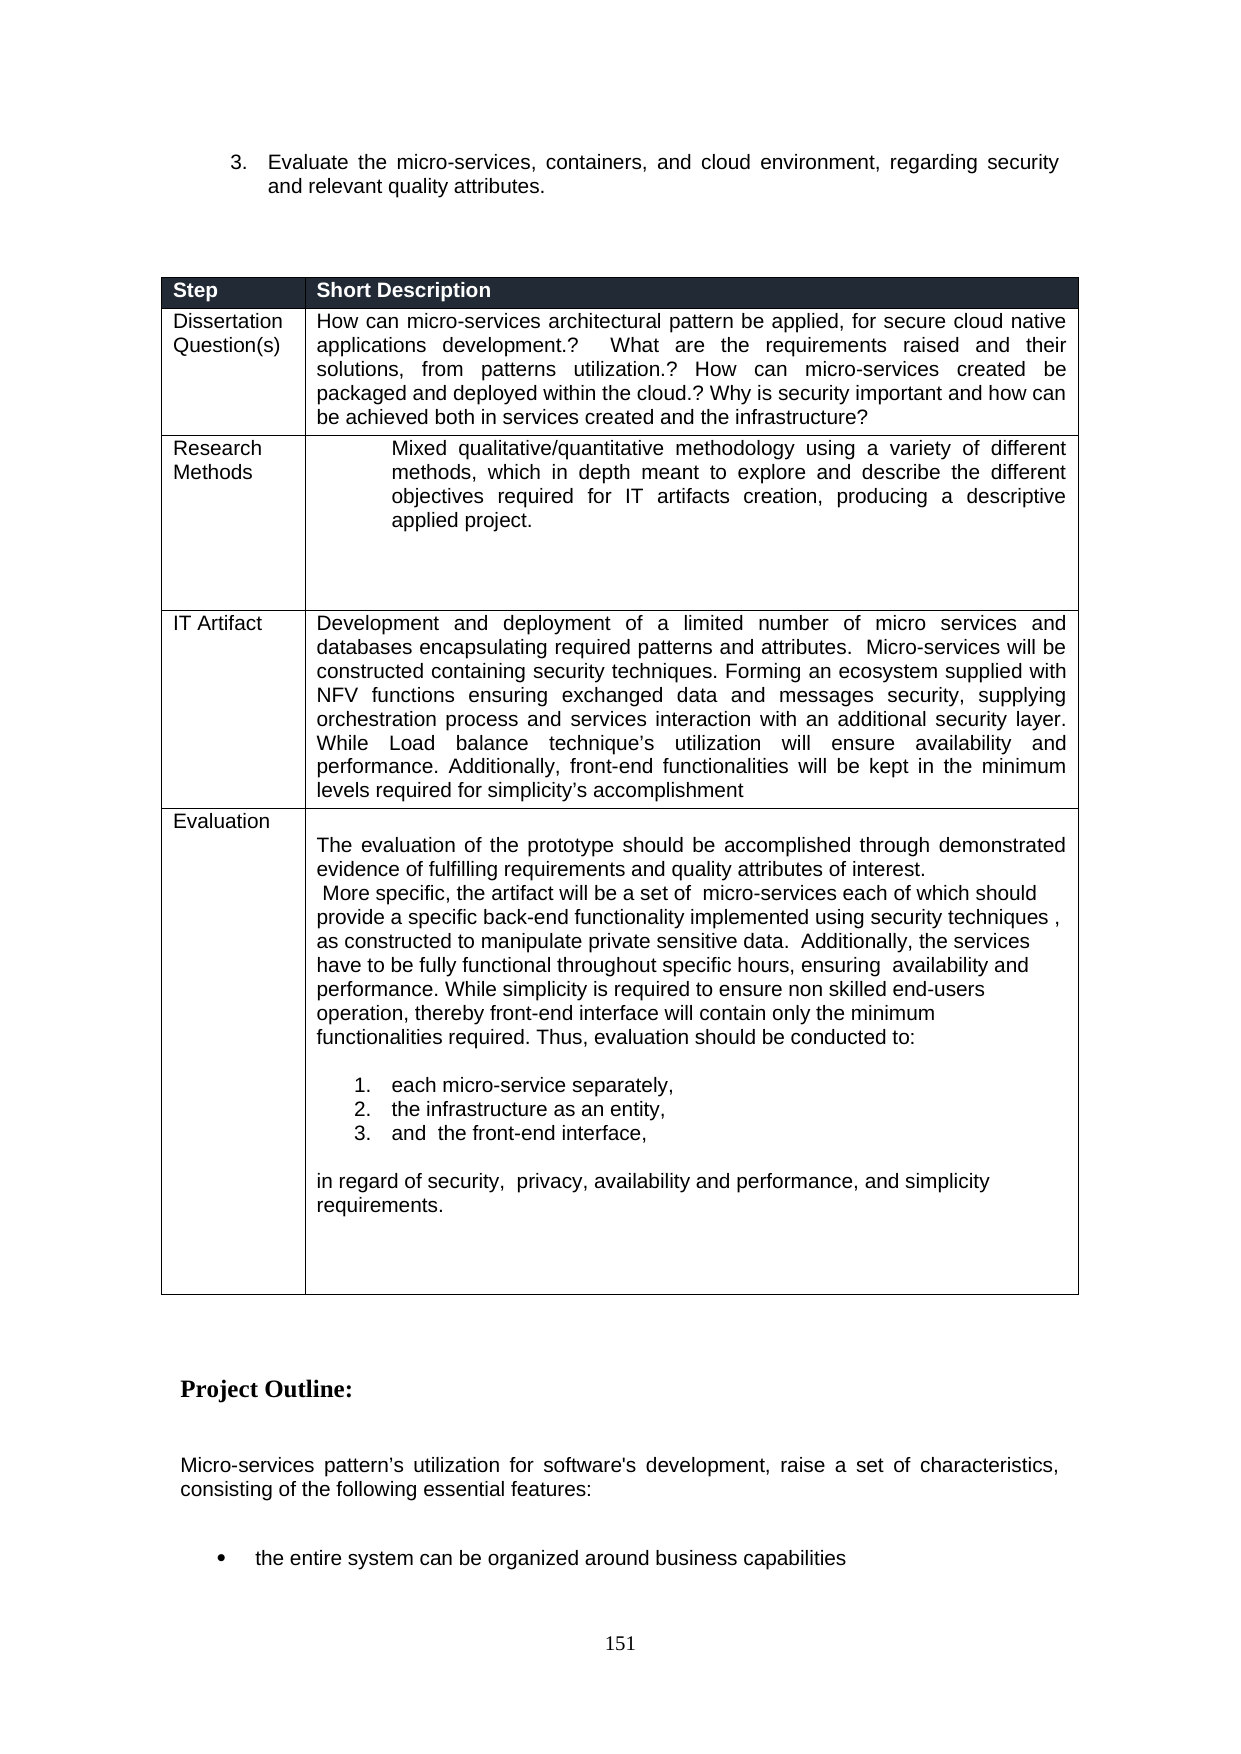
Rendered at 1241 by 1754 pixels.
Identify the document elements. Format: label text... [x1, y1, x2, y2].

table_cell Research Methods [162, 436, 305, 609]
list the entire system can be organized around business capabilities [218, 1546, 1060, 1569]
table_cell The evaluation of the prototype should be accomplished through demonstrated evidence of fulfilling requirements and quality attributes of interest. More specific, the artifact will be a set of micro-services each of which should provide a specific back-end functionality implemented using security techniques , as constructed to manipulate private sensitive data. Additionally, the services have to be fully functional throughout specific hours, ensuring availability and performance. While simplicity is required to ensure non skilled end-users operation, thereby front-end interface will contain only the minimum functionalities required. Thus, evaluation should be conducted to: each micro-service separately, the infrastructure as an entity, and the front-end interface, in regard of security, privacy, availability and performance, and simplicity requirements. [306, 809, 1078, 1294]
table_header Short Description [306, 278, 1078, 308]
table_cell Evaluation [162, 809, 305, 1294]
table_cell IT Artifact [162, 611, 305, 808]
table_cell Mixed qualitative/quantitative methodology using a variety of different methods, which in depth meant to explore and describe the different objectives required for IT artifacts creation, producing a descriptive applied project. [306, 436, 1078, 609]
table_cell Dissertation Question(s) [162, 309, 305, 435]
text Micro-services pattern’s utilization for software's development, raise a set of characteristics, consisting of the following essential features: [180, 1453, 1060, 1501]
text Project Outline: [180, 1374, 1060, 1403]
table_header Step [162, 278, 305, 308]
table_cell Development and deployment of a limited number of micro services and databases encapsulating required patterns and attributes. Micro-services will be constructed containing security techniques. Forming an ecosystem supplied with NFV functions ensuring exchanged data and messages security, supplying orchestration process and services interaction with an additional security layer. While Load balance technique’s utilization will ensure availability and performance. Additionally, front-end functionalities will be kept in the minimum levels required for simplicity’s accomplishment [306, 611, 1078, 808]
table_cell How can micro-services architectural pattern be applied, for secure cloud native applications development.? What are the requirements raised and their solutions, from patterns utilization.? How can micro-services created be packaged and deployed within the cloud.? Why is security important and how can be achieved both in services created and the infrastructure? [306, 309, 1078, 435]
list Evaluate the micro-services, containers, and cloud environment, regarding security and relevant quality attributes. [230, 150, 1060, 198]
